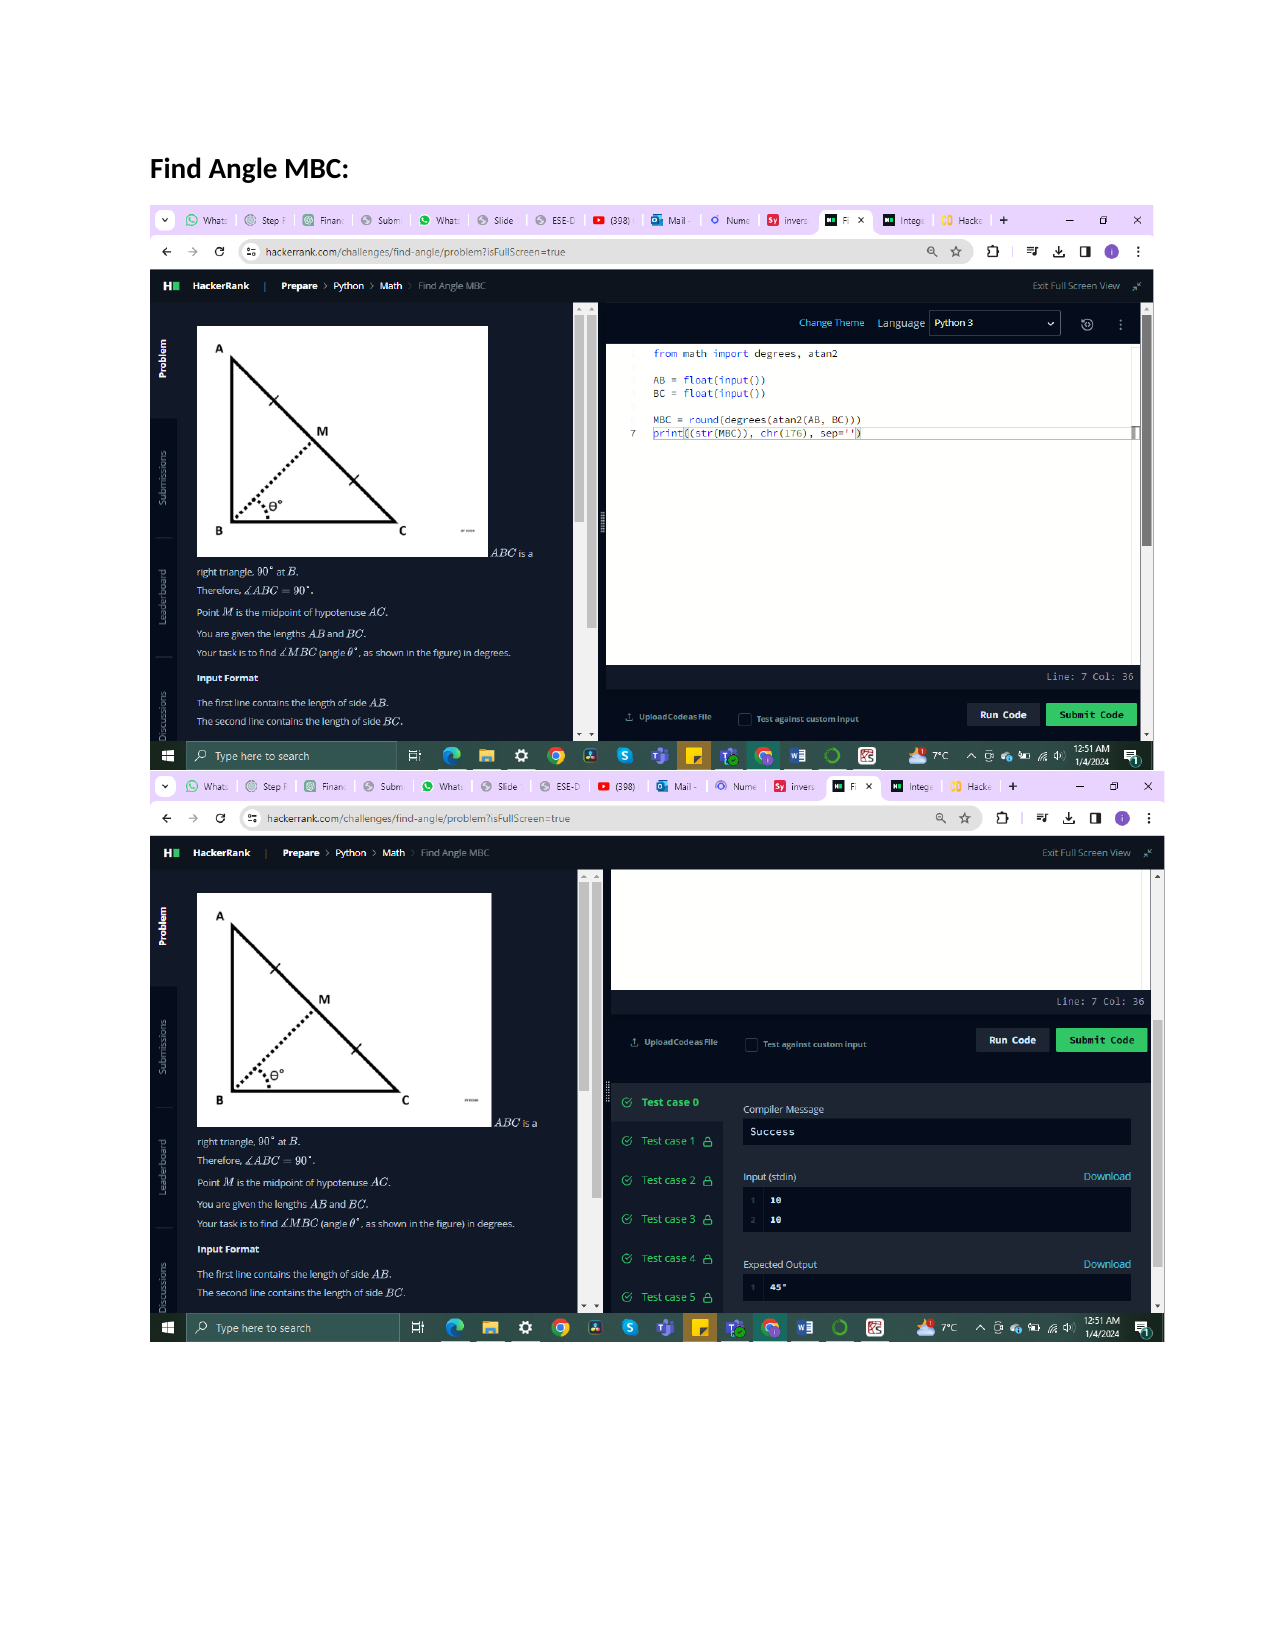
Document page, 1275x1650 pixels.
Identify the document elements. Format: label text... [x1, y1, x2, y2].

text Find Angle MBC: [150, 150, 1125, 186]
picture [150, 205, 1154, 770]
picture [150, 771, 1165, 1342]
